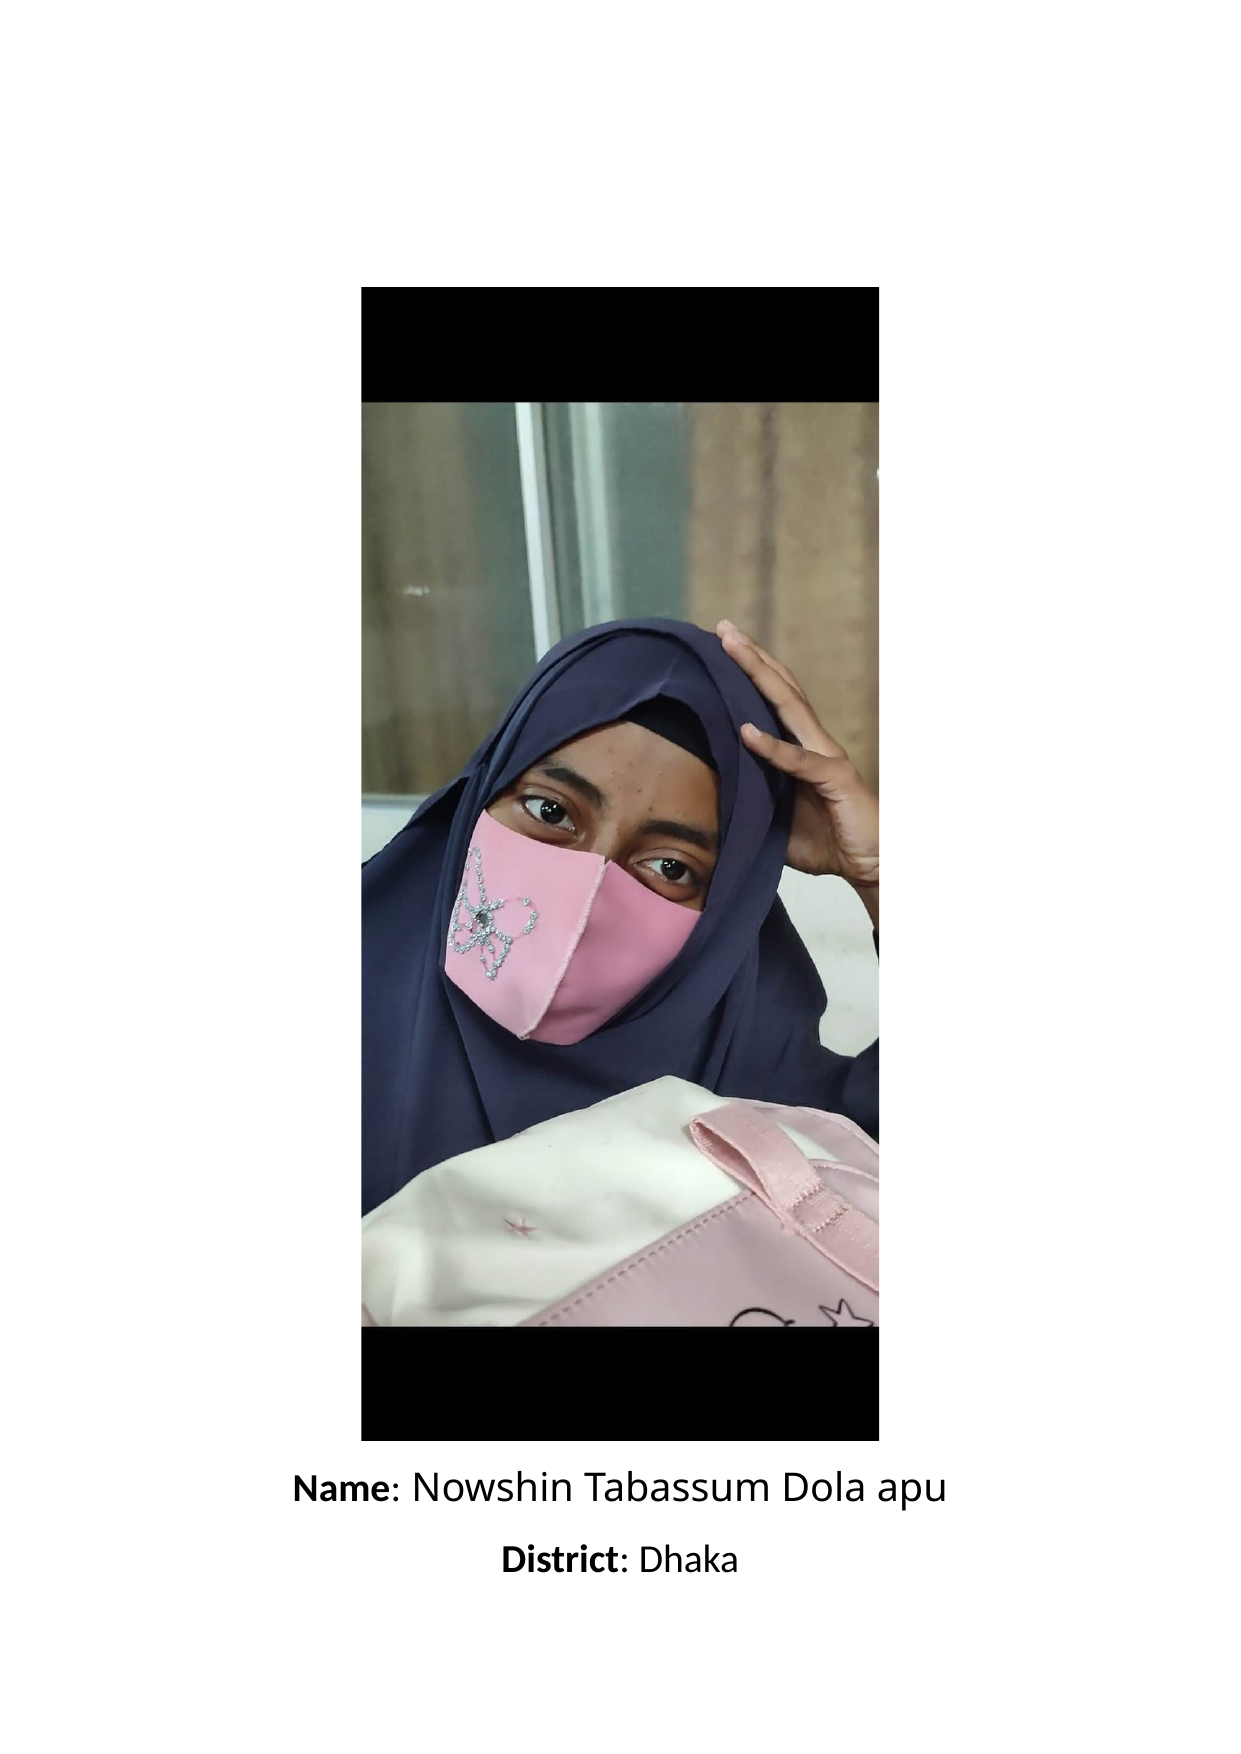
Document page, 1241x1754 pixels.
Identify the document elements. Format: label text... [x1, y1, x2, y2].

picture [361, 287, 880, 1441]
text Name: Nowshin Tabassum Dola apu [150, 1459, 1090, 1513]
text District: Dhaka [150, 1534, 1090, 1583]
